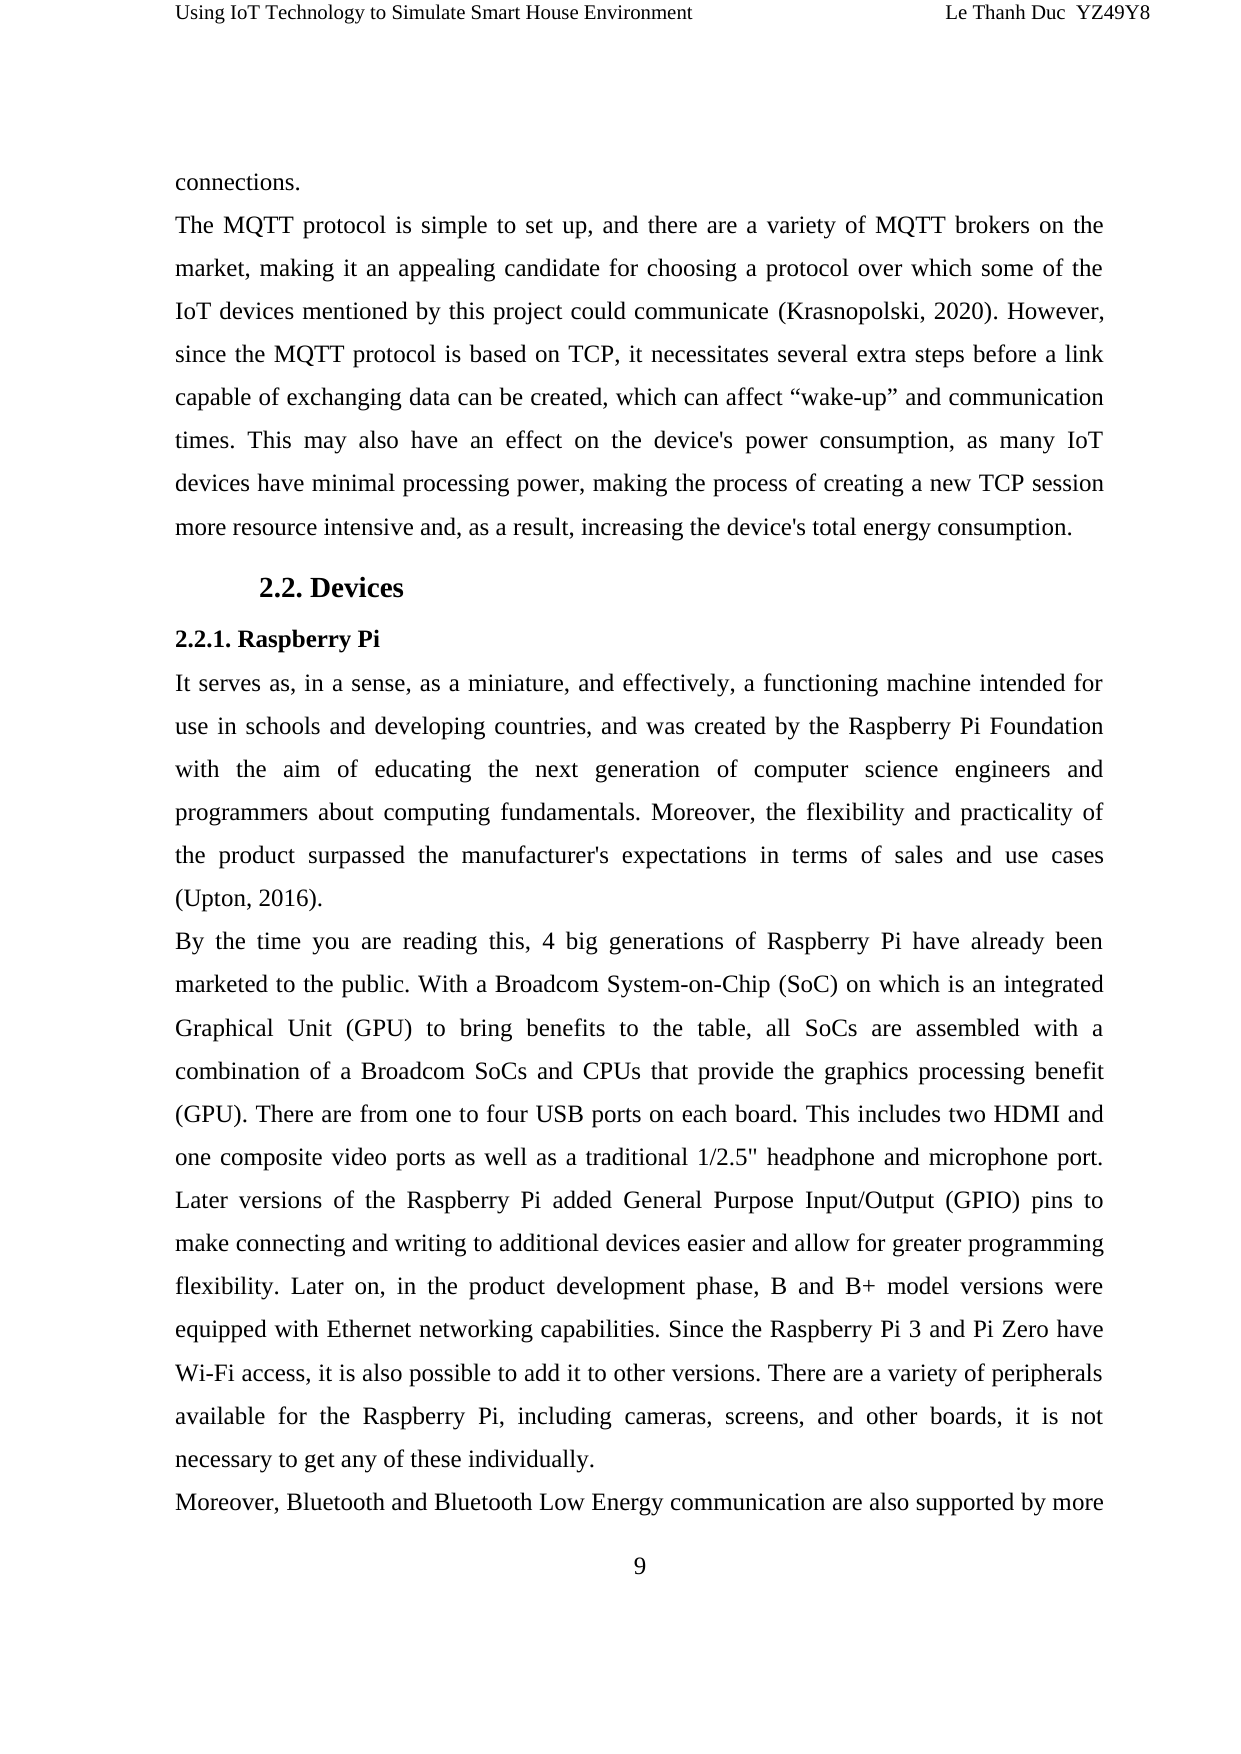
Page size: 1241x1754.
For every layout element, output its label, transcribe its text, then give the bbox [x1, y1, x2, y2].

subtitle 2.2.1. Raspberry Pi [175, 624, 1105, 653]
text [175, 1487, 1105, 1516]
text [175, 167, 1105, 195]
text The MQTT protocol is simple to set up, and there are a variety of MQTT brokers on the market, making it an appealing candidate for choosing a protocol over which some of the IoT devices mentioned by this project could communicate. However, since the MQTT protocol is based on TCP, it necessitates several extra steps before a link capable of exchanging data can be created, which can affect “wake-up” and communication times. This may also have an effect on the device's power consumption, as many IoT devices have minimal processing power, making the process of creating a new TCP session more resource intensive and, as a result, increasing the device's total energy consumption. [175, 210, 1105, 540]
text By the time you are reading this, 4 big generations of Raspberry Pi have already been marketed to the public. With a Broadcom System-on-Chip (SoC) on which is an integrated Graphical Unit (GPU) to bring benefits to the table, all SoCs are assembled with a combination of a Broadcom SoCs and CPUs that provide the graphics processing benefit (GPU). There are from one to four USB ports on each board. This includes two HDMI and one composite video ports as well as a traditional 1/2.5" headphone and microphone port. Later versions of the Raspberry Pi added General Purpose Input/Output (GPIO) pins to make connecting and writing to additional devices easier and allow for greater programming flexibility. Later on, in the product development phase, B and B+ model versions were equipped with Ethernet networking capabilities. Since the Raspberry Pi 3 and Pi Zero have Wi-Fi access, it is also possible to add it to other versions. There are a variety of peripherals available for the Raspberry Pi, including cameras, screens, and other boards, it is not necessary to get any of these individually. [175, 926, 1105, 1473]
subtitle 2.2. Devices [259, 570, 1105, 603]
text It serves as, in a sense, as a miniature, and effectively, a functioning machine intended for use in schools and developing countries, and was created by the Raspberry Pi Foundation with the aim of educating the next generation of computer science engineers and programmers about computing fundamentals. Moreover, the flexibility and practicality of the product surpassed the manufacturer's expectations in terms of sales and use cases. [175, 668, 1105, 912]
